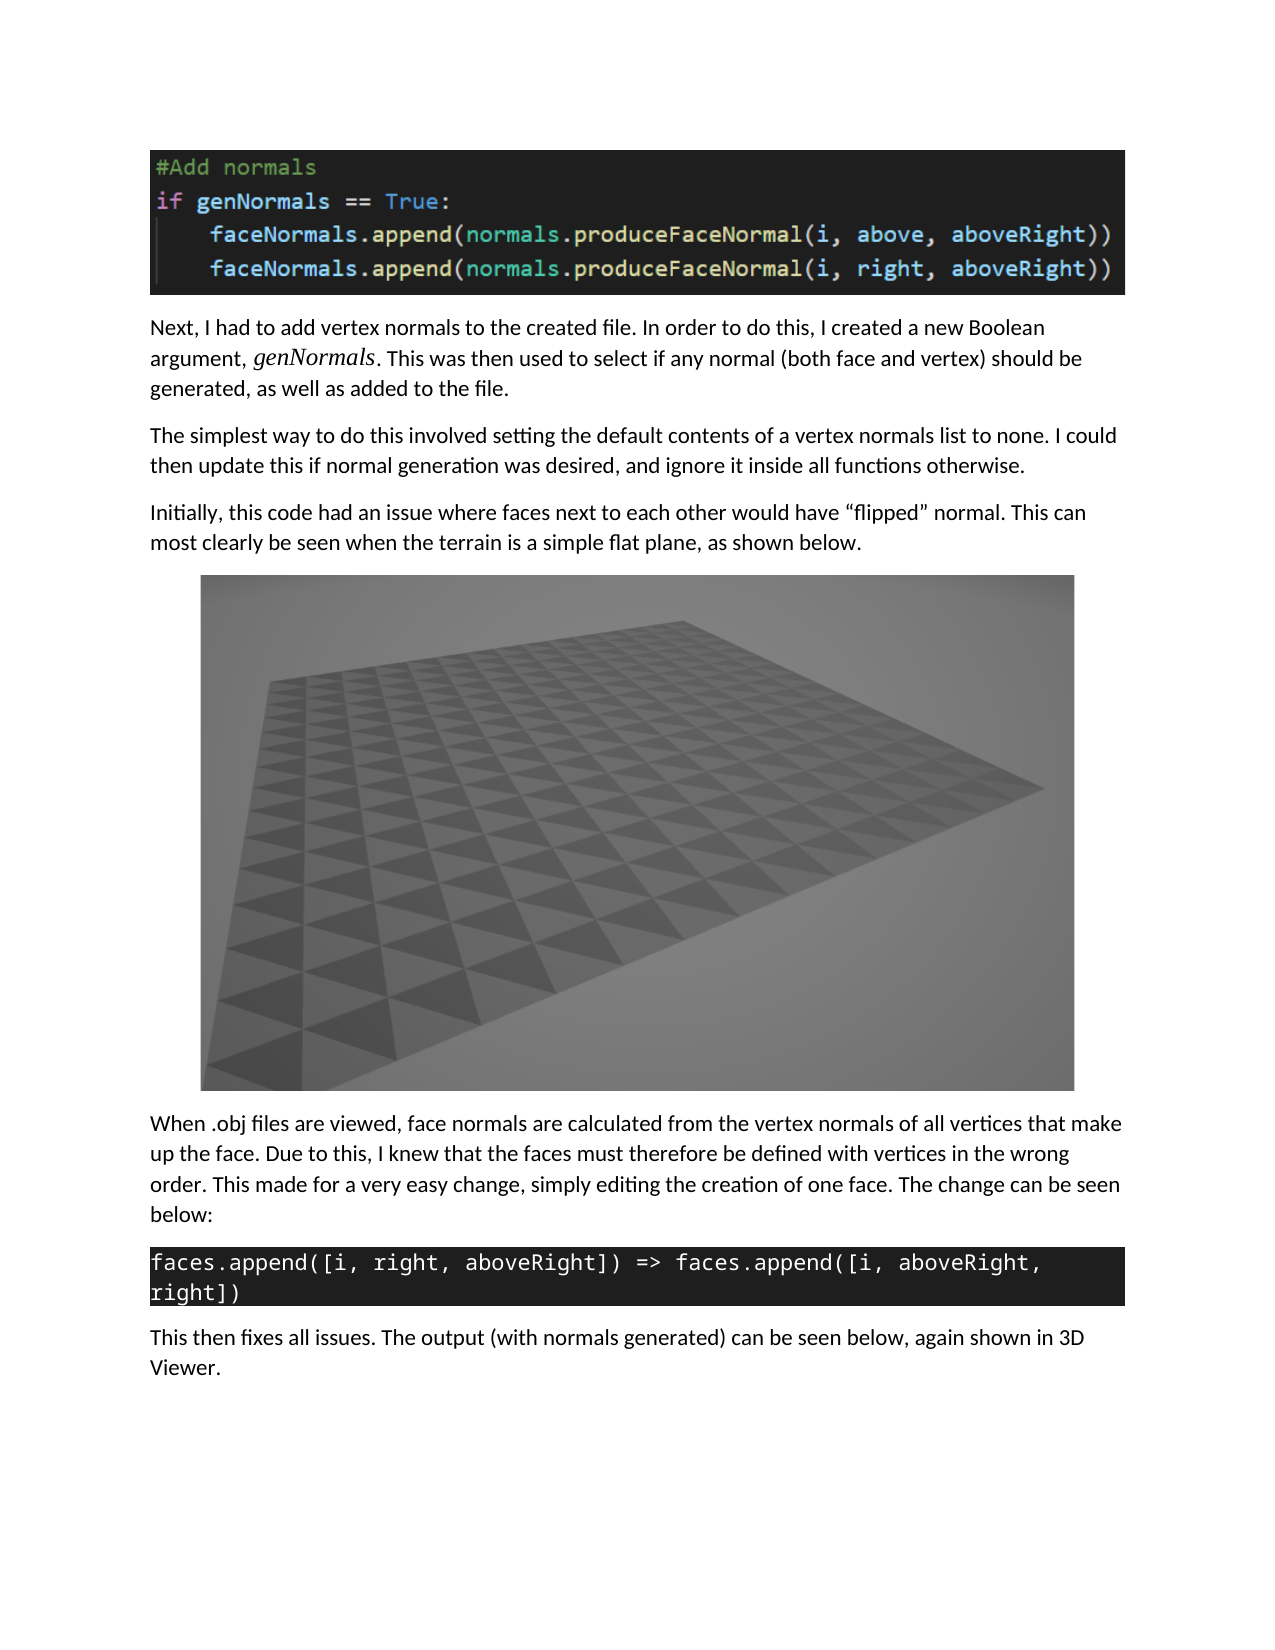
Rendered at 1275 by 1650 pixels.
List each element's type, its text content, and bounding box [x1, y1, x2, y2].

picture [150, 150, 1125, 295]
text The simplest way to do this involved setting the default contents of a vertex normals list to none. I could then update this if normal generation was desired, and ignore it inside all functions otherwise. [150, 421, 1125, 479]
text Next, I had to add vertex normals to the created file. In order to do this, I created a new Boolean argument, . This was then used to select if any normal (both face and vertex) should be generated, as well as added to the file. [150, 313, 1125, 402]
text faces.append([i, right, aboveRight]) => faces.append([i, aboveRight, right]) [150, 1247, 1125, 1306]
text Initially, this code had an issue where faces next to each other would have “flipped” normal. This can most clearly be seen when the terrain is a simple flat plane, as shown below. [150, 498, 1125, 556]
picture [200, 575, 1075, 1091]
text When .obj files are viewed, face normals are calculated from the vertex normals of all vertices that make up the face. Due to this, I knew that the faces must therefore be defined with vertices in the wrong order. This made for a very easy change, simply editing the creation of one face. The change can be seen below: [150, 1109, 1125, 1228]
text This then fixes all issues. The output (with normals generated) can be seen below, again shown in 3D Viewer. [150, 1323, 1125, 1381]
